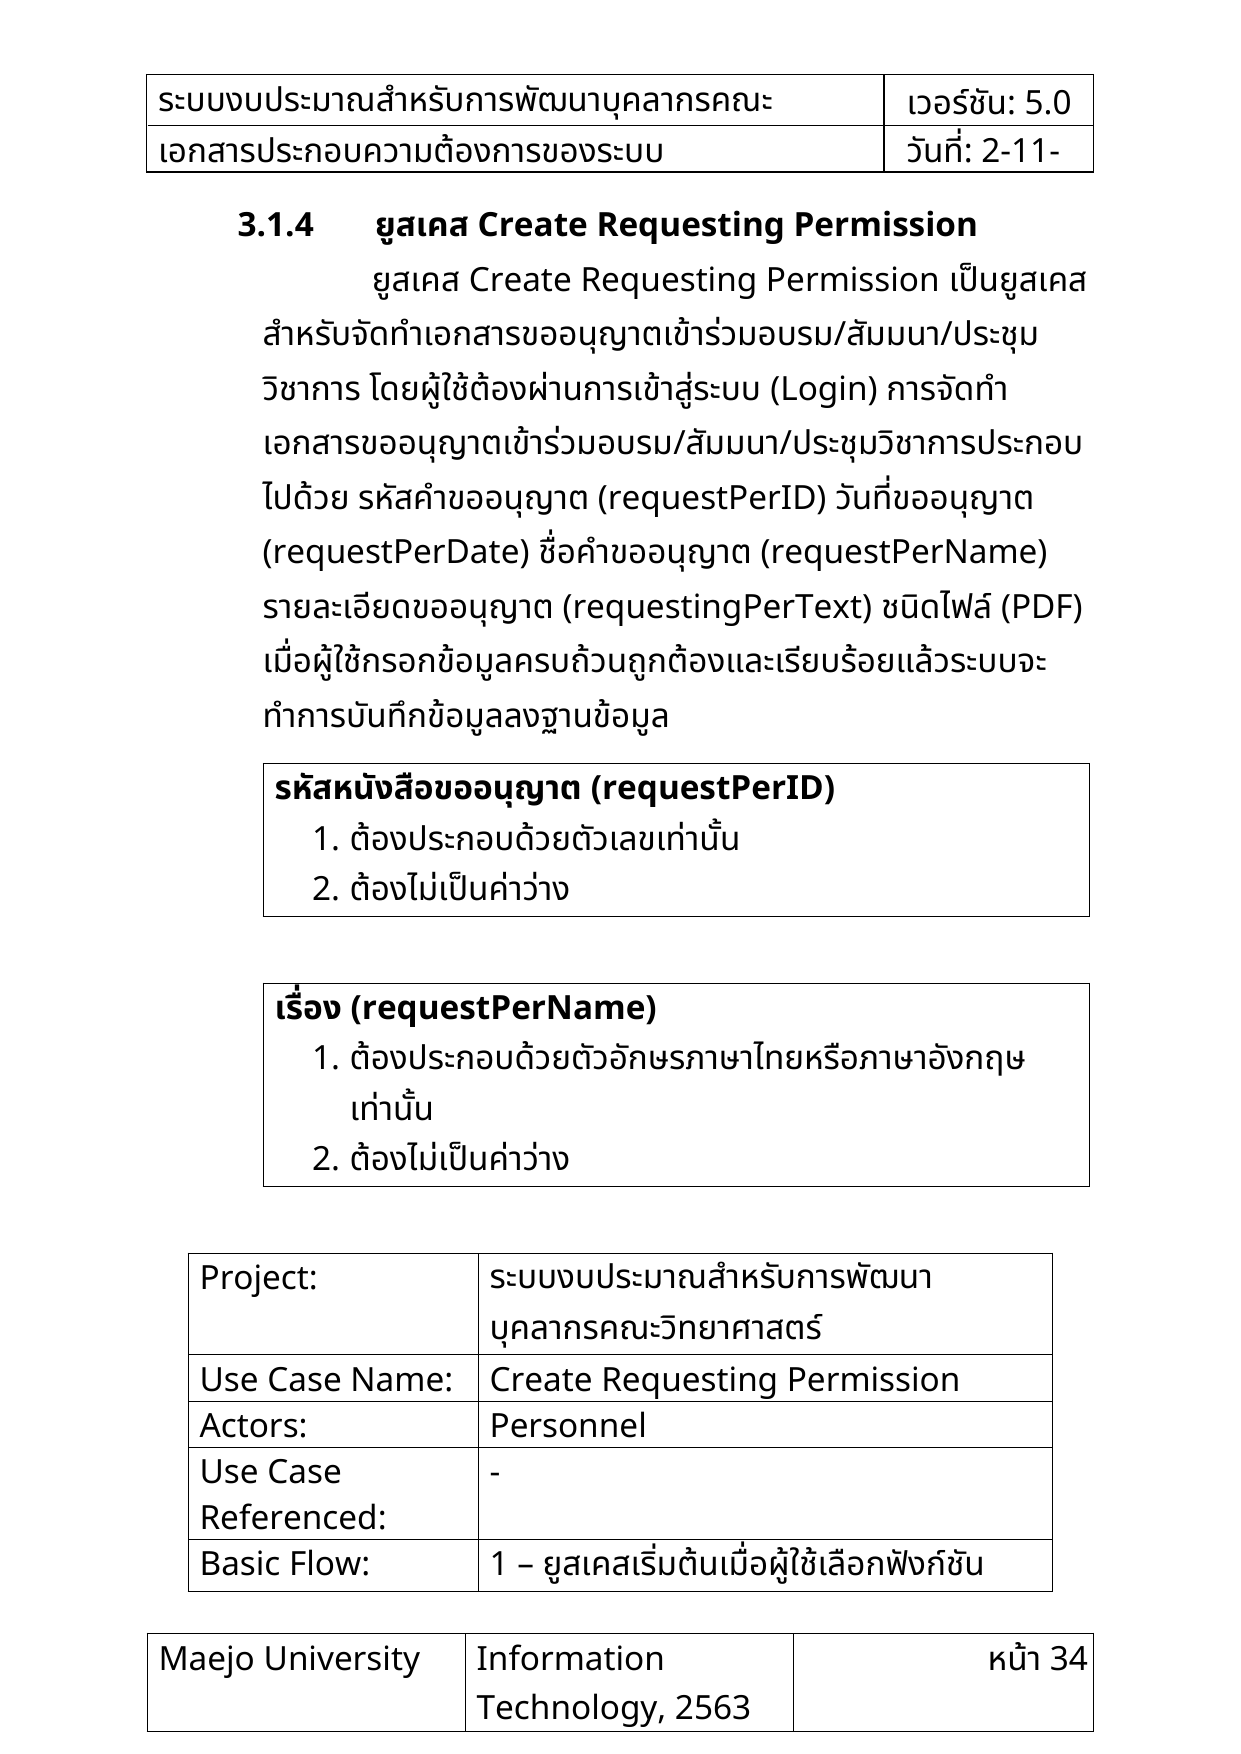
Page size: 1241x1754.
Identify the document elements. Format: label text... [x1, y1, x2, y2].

table_header เรื่อง (requestPerName) ต้องประกอบด้วยตัวอักษรภาษาไทยหรือภาษาอังกฤษเท่านั้น ต้องไม่เป็นค่าว่าง [264, 984, 1089, 1186]
table_cell Use Case Referenced: [189, 1448, 478, 1539]
text ยูสเคส Create Requesting Permission เป็นยูสเคสสำหรับจัดทำเอกสารขออนุญาตเข้าร่วมอบรม/สัมมนา/ประชุมวิชาการ โดยผู้ใช้ต้องผ่านการเข้าสู่ระบบ (Login) การจัดทำเอกสารขออนุญาตเข้าร่วมอบรม/สัมมนา/ประชุมวิชาการประกอบไปด้วย รหัสคำขออนุญาต (requestPerID) วันที่ขออนุญาต (requestPerDate) ชื่อคำขออนุญาต (requestPerName) รายละเอียดขออนุญาต (requestingPerText) ชนิดไฟล์ (PDF) เมื่อผู้ใช้กรอกข้อมูลครบถ้วนถูกต้องและเรียบร้อยแล้วระบบจะทำการบันทึกข้อมูลลงฐานข้อมูล [262, 255, 1090, 742]
table_header Project: [189, 1254, 478, 1354]
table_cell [479, 1540, 1052, 1591]
table_cell Create Requesting Permission [479, 1355, 1052, 1401]
subtitle ยูสเคส Create Requesting Permission [150, 201, 1090, 251]
table_cell - [479, 1448, 1052, 1539]
table_cell Personnel [479, 1402, 1052, 1447]
table_cell Use Case Name: [189, 1355, 478, 1401]
table_cell Actors: [189, 1402, 478, 1447]
table_cell Basic Flow: [189, 1540, 478, 1591]
table_header รหัสหนังสือขออนุญาต (requestPerID) ต้องประกอบด้วยตัวเลขเท่านั้น ต้องไม่เป็นค่าว่าง [264, 764, 1089, 916]
table_header ระบบงบประมาณสำหรับการพัฒนาบุคลากรคณะวิทยาศาสตร์ [479, 1254, 1052, 1354]
